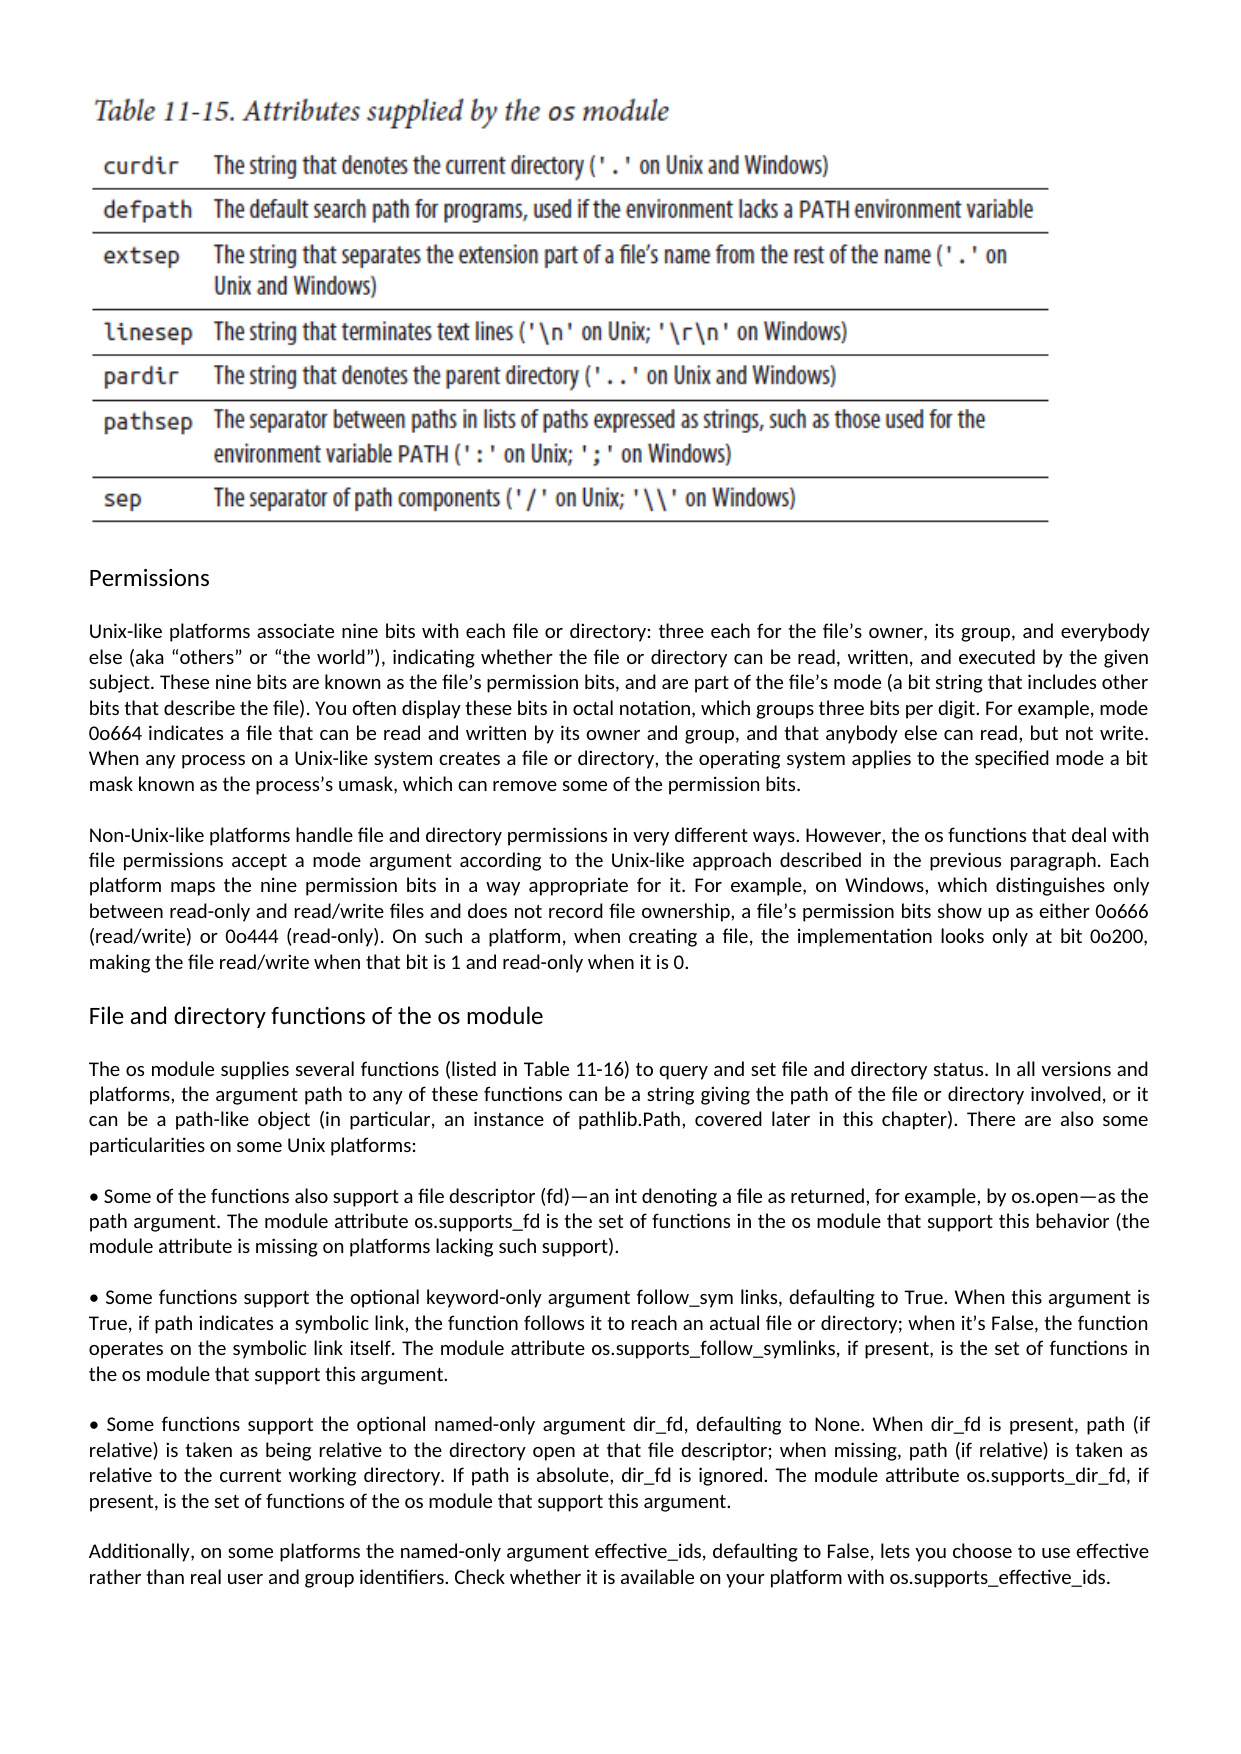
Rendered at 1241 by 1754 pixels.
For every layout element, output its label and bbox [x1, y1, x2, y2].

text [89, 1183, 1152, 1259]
picture [88, 88, 1055, 538]
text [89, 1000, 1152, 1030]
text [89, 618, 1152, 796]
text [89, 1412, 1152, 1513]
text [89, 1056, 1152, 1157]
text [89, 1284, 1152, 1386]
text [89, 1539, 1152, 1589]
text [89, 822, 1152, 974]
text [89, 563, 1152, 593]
